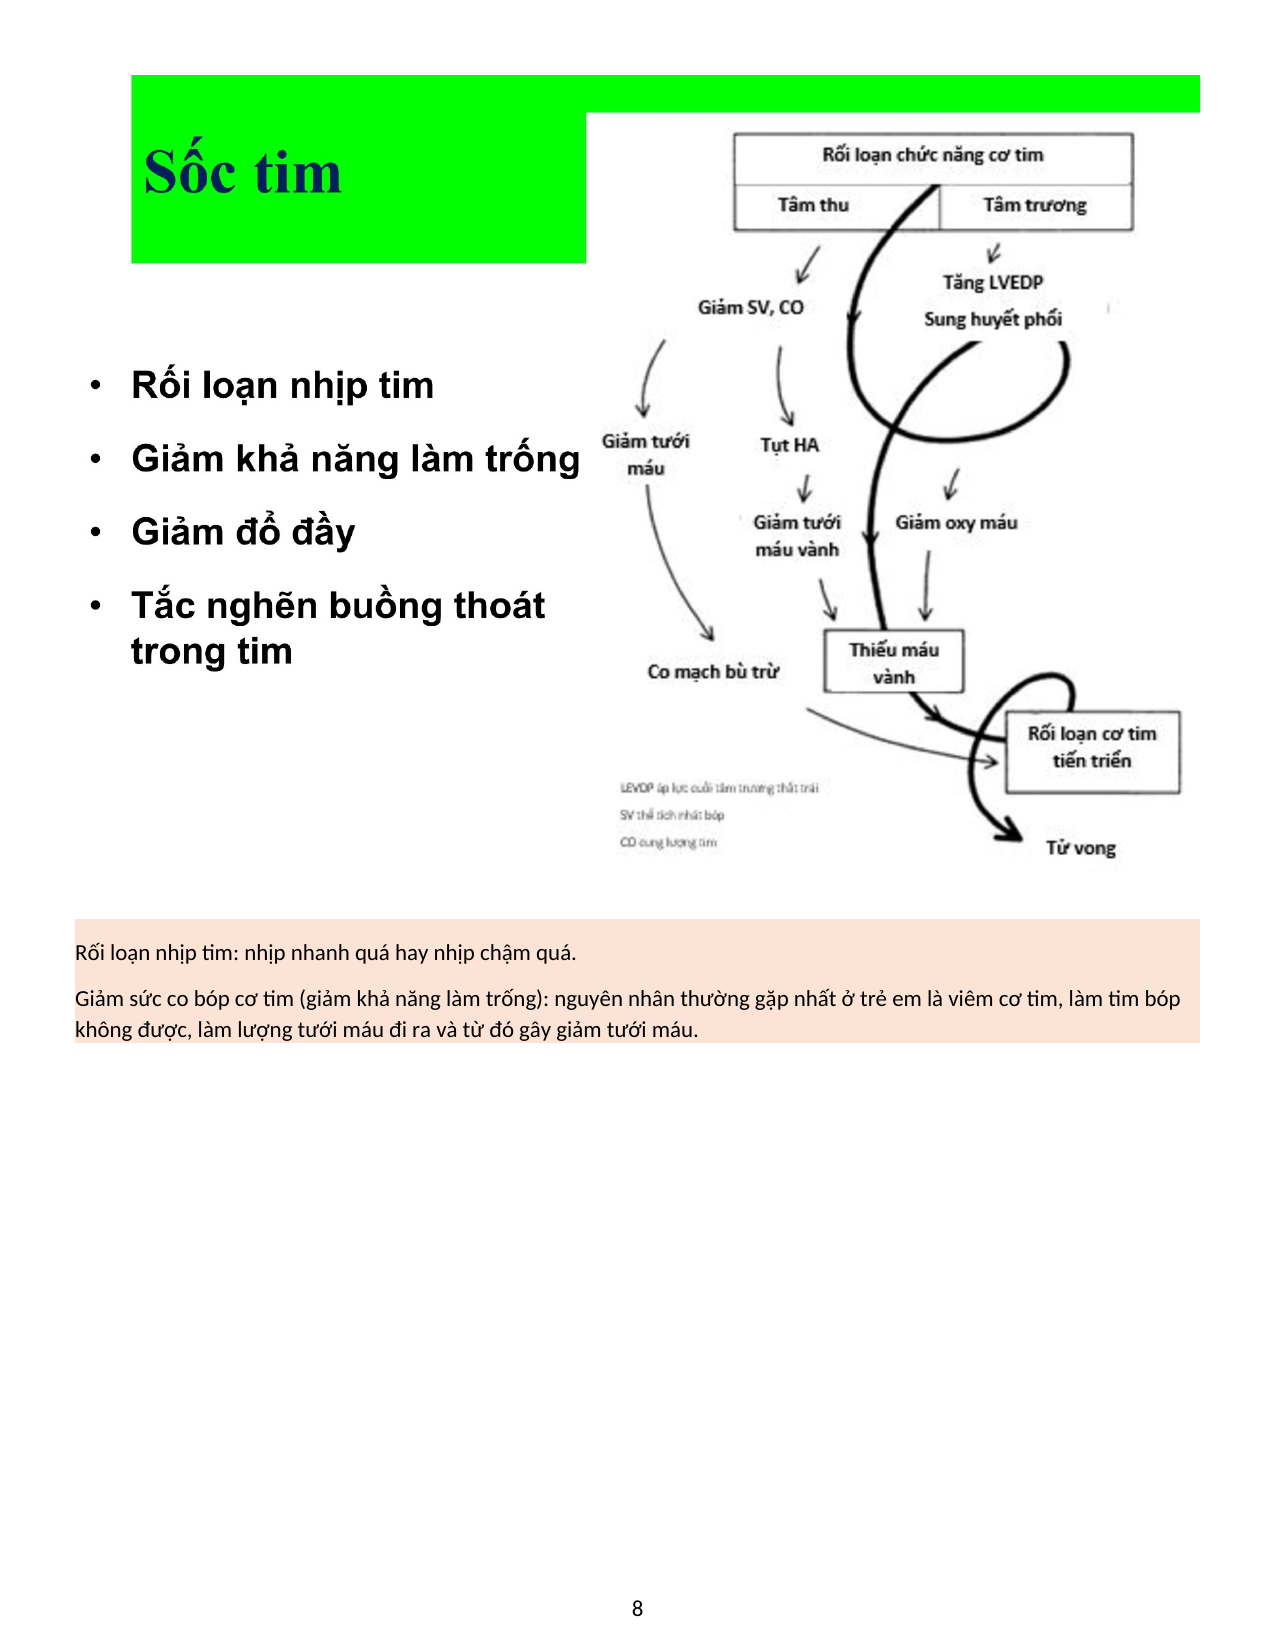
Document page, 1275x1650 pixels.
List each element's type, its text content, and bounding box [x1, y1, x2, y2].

picture [75, 75, 1200, 919]
text Rối loạn nhịp tim: nhịp nhanh quá hay nhịp chậm quá. [75, 938, 1200, 966]
text Giảm sức co bóp cơ tim (giảm khả năng làm trống): nguyên nhân thường gặp nhất ở trẻ em là viêm cơ tim, làm tim bóp không được, làm lượng tưới máu đi ra và từ đó gây giảm tưới máu. [75, 984, 1200, 1043]
